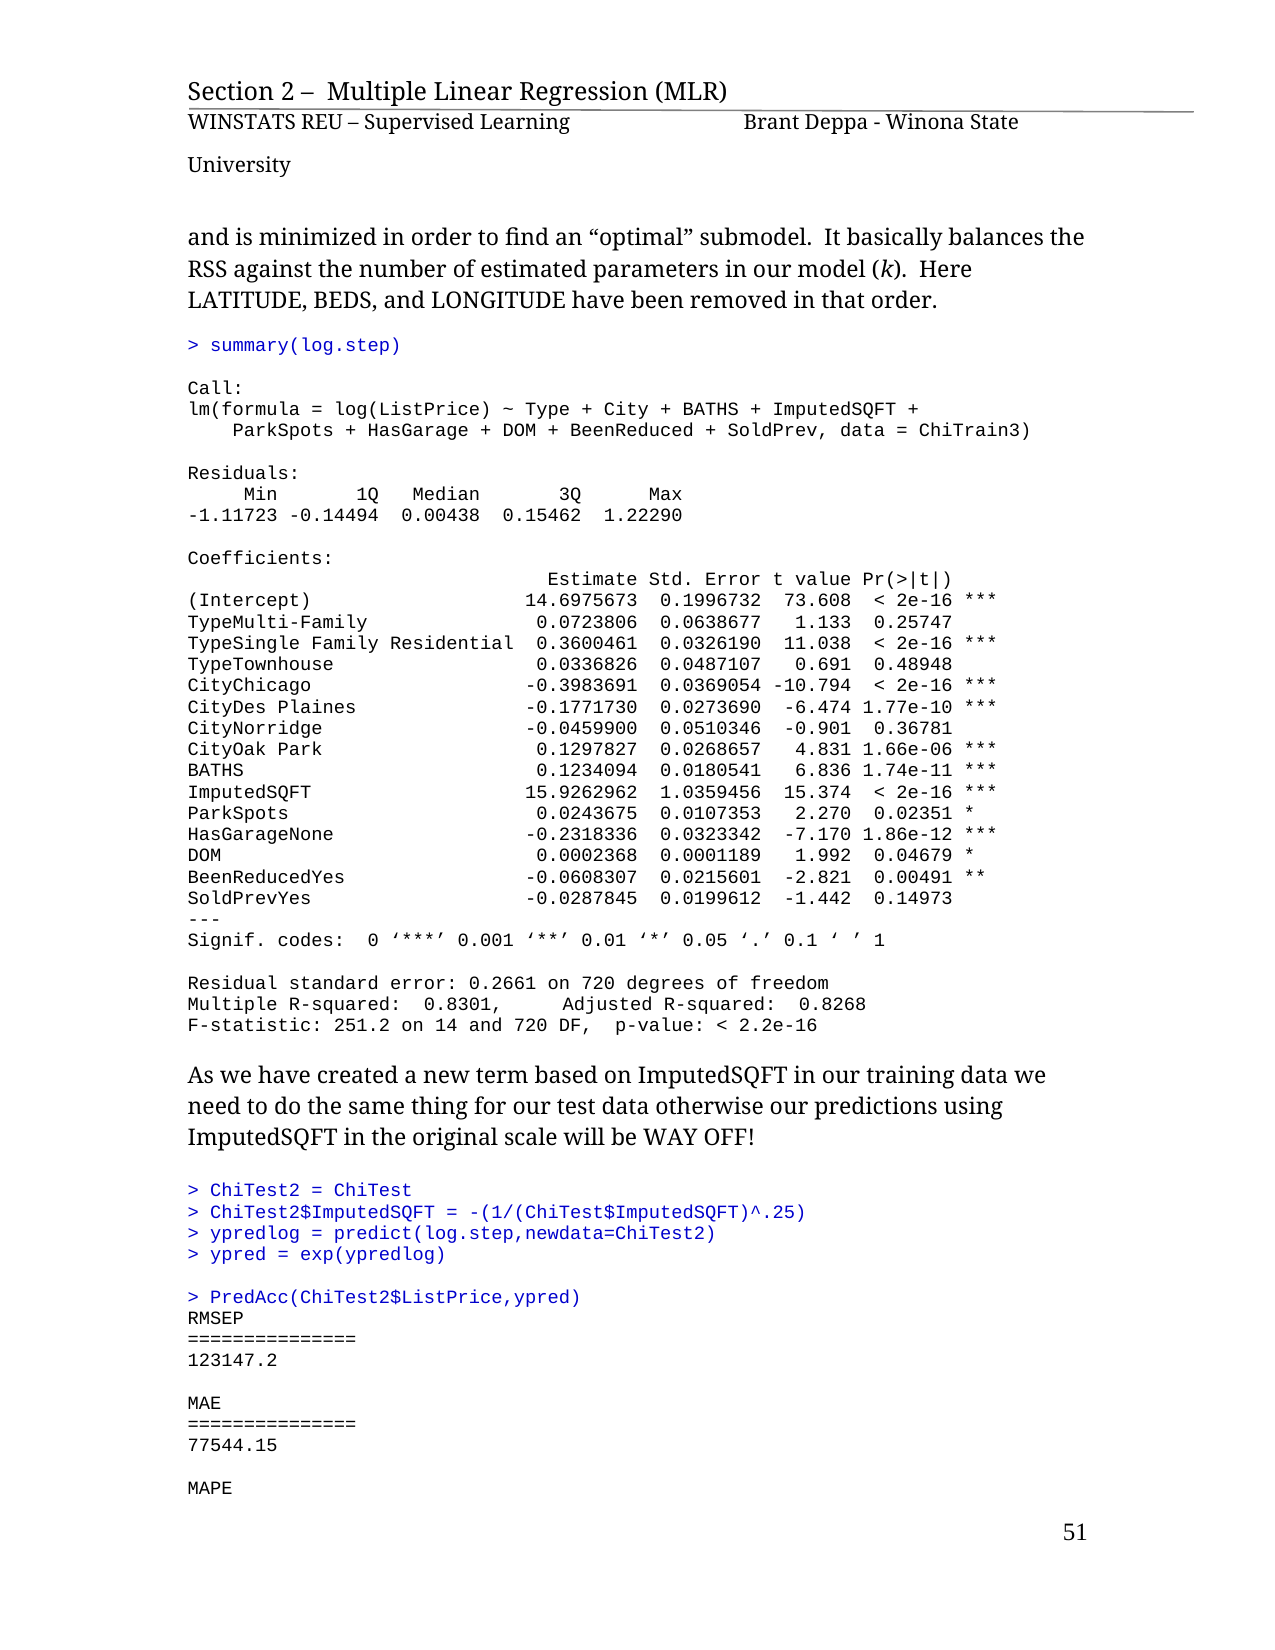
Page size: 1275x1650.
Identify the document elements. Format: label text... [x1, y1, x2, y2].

text HasGarageNone -0.2318336 0.0323342 -7.170 1.86e-12 *** [187, 825, 1087, 846]
text > ypredlog = predict(log.step,newdata=ChiTest2) [187, 1224, 1087, 1245]
text =============== [187, 1330, 1087, 1351]
text ImputedSQFT 15.9262962 1.0359456 15.374 < 2e-16 *** [187, 782, 1087, 804]
text Estimate Std. Error t value Pr(>|t|) [187, 570, 1087, 591]
text Residual standard error: 0.2661 on 720 degrees of freedom [187, 974, 1087, 995]
text SoldPrevYes -0.0287845 0.0199612 -1.442 0.14973 [187, 889, 1087, 910]
text ParkSpots 0.0243675 0.0107353 2.270 0.02351 * [187, 804, 1087, 825]
text (Intercept) 14.6975673 0.1996732 73.608 < 2e-16 *** [187, 591, 1087, 612]
text BATHS 0.1234094 0.0180541 6.836 1.74e-11 *** [187, 761, 1087, 782]
text Residuals: [187, 464, 1087, 485]
text CityOak Park 0.1297827 0.0268657 4.831 1.66e-06 *** [187, 740, 1087, 761]
text lm(formula = log(ListPrice) ~ Type + City + BATHS + ImputedSQFT + [187, 400, 1087, 421]
text > ChiTest2$ImputedSQFT = -(1/(ChiTest$ImputedSQFT)^.25) [187, 1202, 1087, 1224]
text > summary(log.step) [187, 336, 1087, 357]
text -1.11723 -0.14494 0.00438 0.15462 1.22290 [187, 506, 1087, 527]
text DOM 0.0002368 0.0001189 1.992 0.04679 * [187, 846, 1087, 867]
text --- [187, 910, 1087, 931]
text > ypred = exp(ypredlog) [187, 1245, 1087, 1266]
text CityNorridge -0.0459900 0.0510346 -0.901 0.36781 [187, 719, 1087, 740]
text and is minimized in order to find an “optimal” submodel. It basically balances the RSS against the number of estimated parameters in our model (k). Here LATITUDE, BEDS, and LONGITUDE have been removed in that order. [187, 221, 1087, 315]
text RMSEP [187, 1309, 1087, 1330]
text MAE [187, 1394, 1087, 1415]
text > PredAcc(ChiTest2$ListPrice,ypred) [187, 1266, 1087, 1309]
text BeenReducedYes -0.0608307 0.0215601 -2.821 0.00491 ** [187, 867, 1087, 889]
text TypeSingle Family Residential 0.3600461 0.0326190 11.038 < 2e-16 *** [187, 634, 1087, 655]
text CityChicago -0.3983691 0.0369054 -10.794 < 2e-16 *** [187, 676, 1087, 697]
text 123147.2 [187, 1351, 1087, 1372]
text TypeMulti-Family 0.0723806 0.0638677 1.133 0.25747 [187, 612, 1087, 634]
text CityDes Plaines -0.1771730 0.0273690 -6.474 1.77e-10 *** [187, 697, 1087, 719]
text Coefficients: [187, 549, 1087, 570]
text ParkSpots + HasGarage + DOM + BeenReduced + SoldPrev, data = ChiTrain3) [187, 421, 1087, 442]
text 77544.15 [187, 1436, 1087, 1457]
text Multiple R-squared: 0.8301, Adjusted R-squared: 0.8268 [187, 995, 1087, 1016]
text =============== [187, 1415, 1087, 1436]
text Signif. codes: 0 ‘***’ 0.001 ‘**’ 0.01 ‘*’ 0.05 ‘.’ 0.1 ‘ ’ 1 [187, 931, 1087, 952]
text As we have created a new term based on ImputedSQFT in our training data we need to do the same thing for our test data otherwise our predictions using ImputedSQFT in the original scale will be WAY OFF! [187, 1059, 1087, 1181]
text F-statistic: 251.2 on 14 and 720 DF, p-value: < 2.2e-16 [187, 1016, 1087, 1037]
text Min 1Q Median 3Q Max [187, 485, 1087, 506]
text Call: [187, 379, 1087, 400]
text MAPE [187, 1479, 1087, 1500]
text TypeTownhouse 0.0336826 0.0487107 0.691 0.48948 [187, 655, 1087, 676]
text > ChiTest2 = ChiTest [187, 1181, 1087, 1202]
